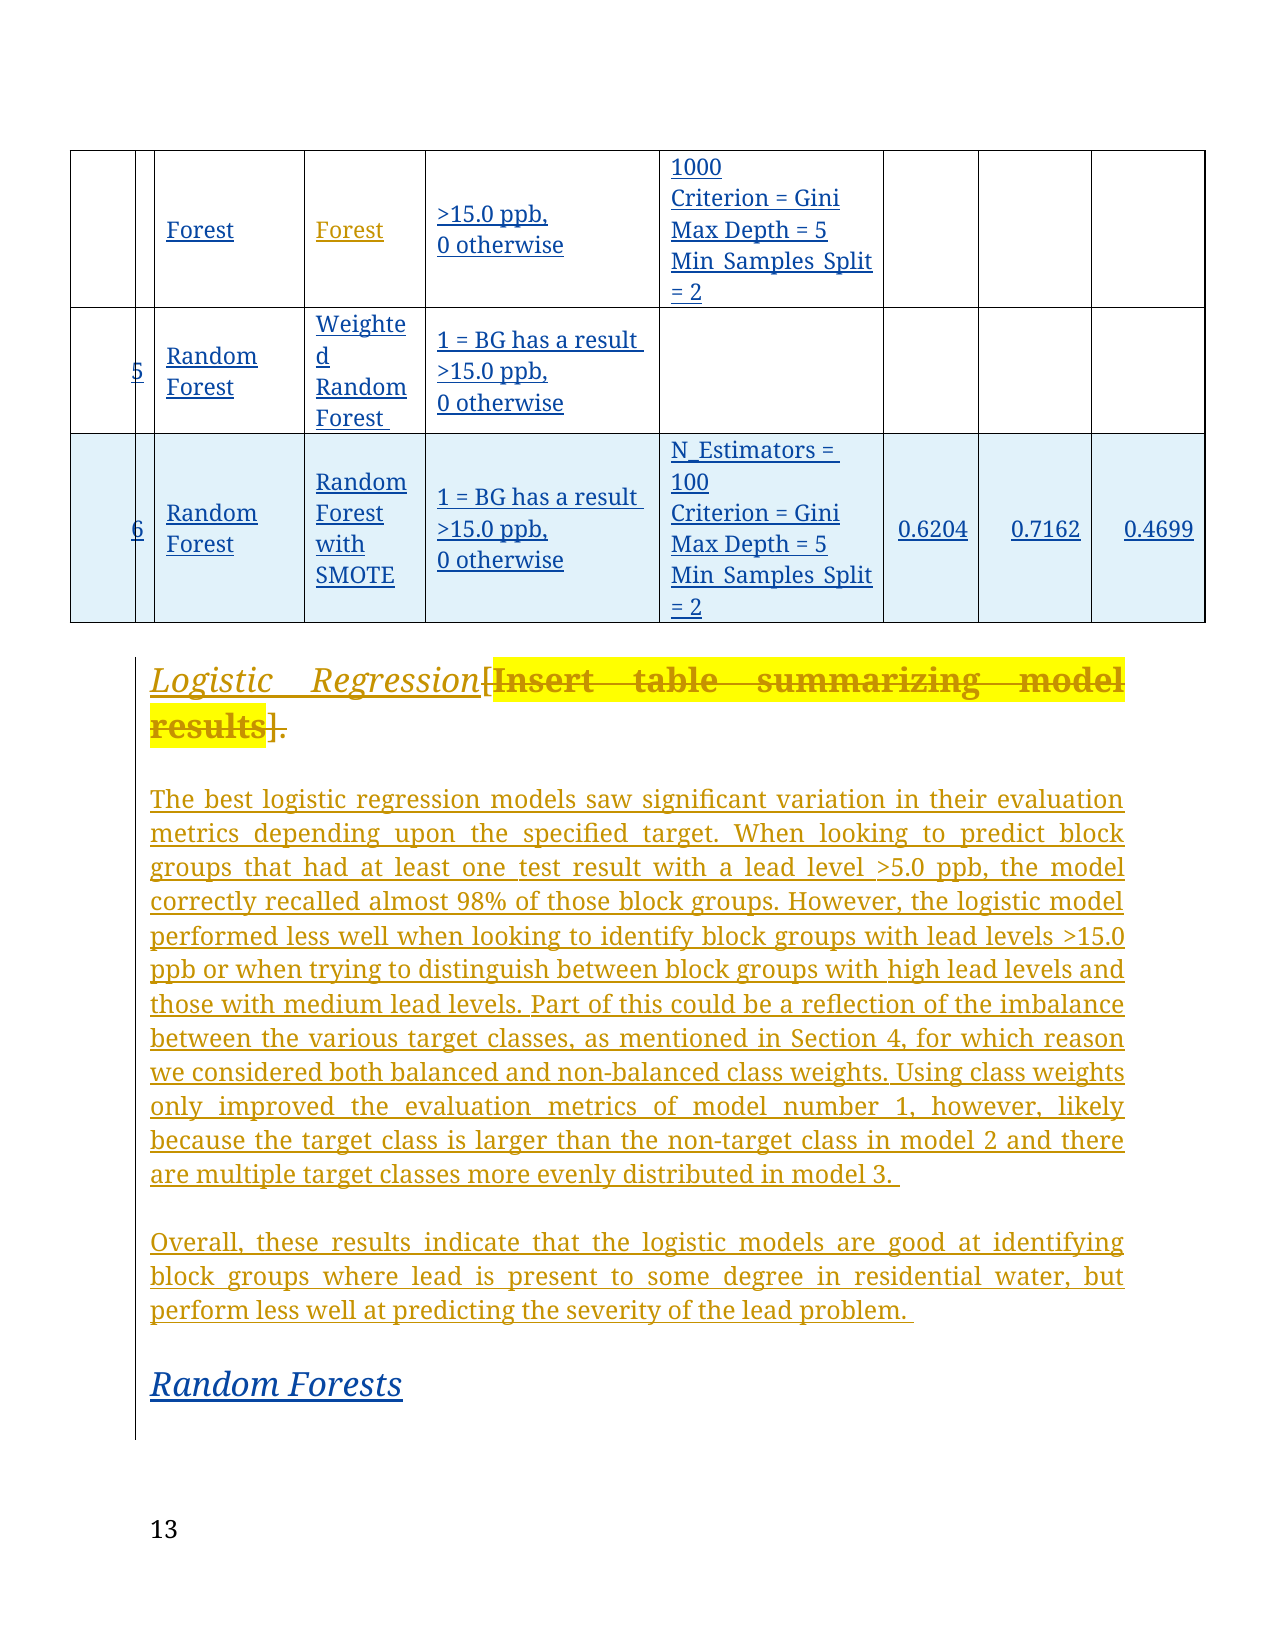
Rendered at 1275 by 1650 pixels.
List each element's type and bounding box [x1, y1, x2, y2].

table_cell [884, 151, 978, 307]
table_cell [426, 151, 659, 307]
table_cell [305, 151, 425, 307]
table_cell [660, 308, 883, 433]
table_cell [71, 151, 135, 307]
table_cell [136, 151, 154, 307]
table_cell [155, 151, 304, 307]
table_cell [1092, 308, 1204, 433]
table_cell [71, 308, 135, 433]
table_cell [884, 308, 978, 433]
table_cell [305, 308, 425, 433]
table_cell [979, 308, 1091, 433]
table_cell [426, 308, 659, 433]
table_cell [136, 308, 154, 433]
table_cell [155, 308, 304, 433]
table_cell [660, 151, 883, 307]
table_cell [979, 151, 1091, 307]
table_cell [1092, 151, 1204, 307]
